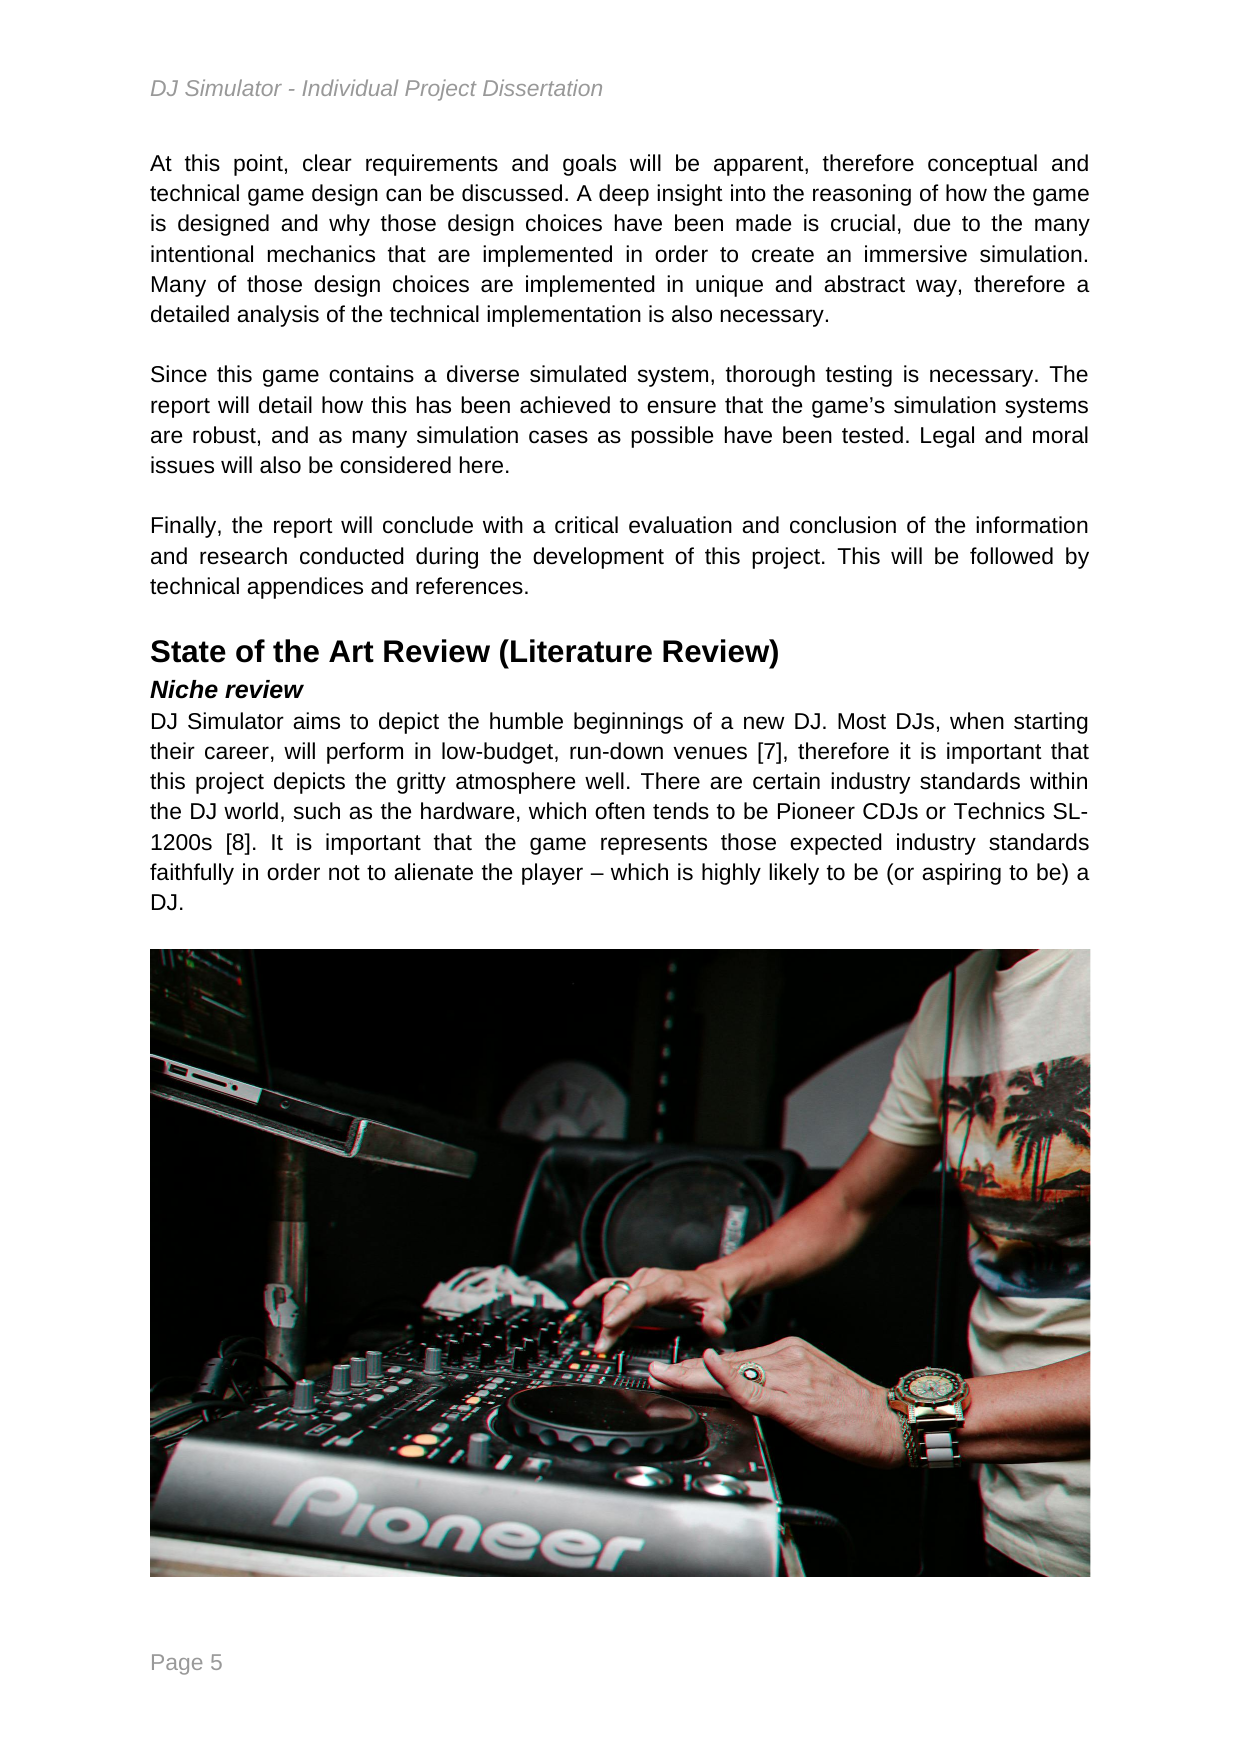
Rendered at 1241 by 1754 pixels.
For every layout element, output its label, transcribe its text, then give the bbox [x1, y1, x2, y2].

text Since this game contains a diverse simulated system, thorough testing is necessary. The report will detail how this has been achieved to ensure that the game’s simulation systems are robust, and as many simulation cases as possible have been tested. Legal and moral issues will also be considered here. [150, 361, 1090, 478]
text At this point, clear requirements and goals will be apparent, therefore conceptual and technical game design can be discussed. A deep insight into the reasoning of how the game is designed and why those design choices have been made is crucial, due to the many intentional mechanics that are implemented in order to create an immersive simulation. Many of those design choices are implemented in unique and abstract way, therefore a detailed analysis of the technical implementation is also necessary. [150, 150, 1090, 327]
picture [150, 949, 1091, 1577]
text DJ Simulator aims to depict the humble beginnings of a new DJ. Most DJs, when starting their career, will perform in low-budget, run-down venues [7], therefore it is important that this project depicts the gritty atmosphere well. There are certain industry standards within the DJ world, such as the hardware, which often tends to be Pioneer CDJs or Technics SL-1200s [8]. It is important that the game represents those expected industry standards faithfully in order not to alienate the player – which is highly likely to be (or aspiring to be) a DJ. [150, 708, 1090, 915]
text Finally, the report will conclude with a critical evaluation and conclusion of the information and research conducted during the development of this project. This will be followed by technical appendices and references. [150, 512, 1090, 599]
subtitle State of the Art Review (Literature Review) [150, 633, 1090, 669]
subtitle Niche review [150, 674, 1090, 703]
